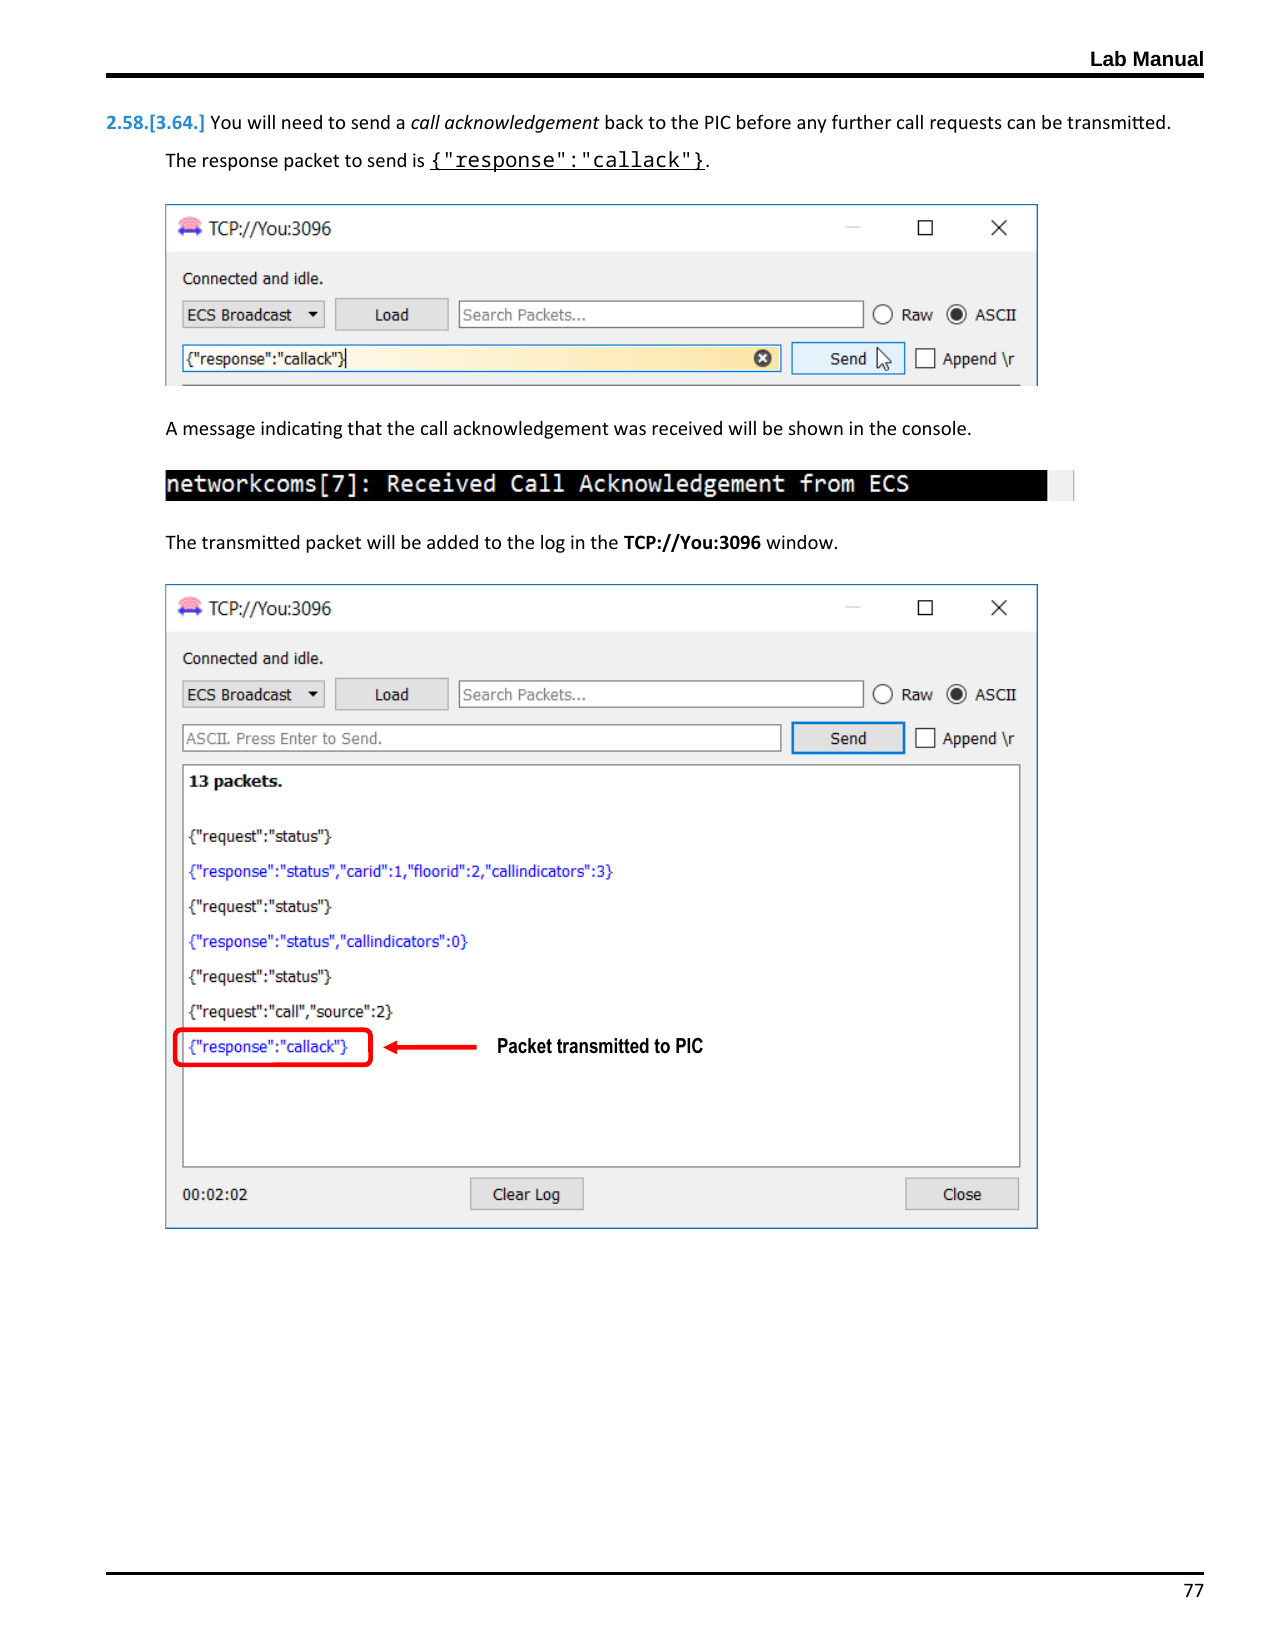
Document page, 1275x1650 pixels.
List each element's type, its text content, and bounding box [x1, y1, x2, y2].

picture [165, 204, 1038, 386]
table_header [165, 186, 1110, 412]
list A message indicating that the call acknowledgement was received will be shown in the console. [165, 415, 1204, 440]
picture [165, 584, 1038, 1229]
list The transmitted packet will be added to the log in the TCP://You:3096 window. [165, 529, 1204, 555]
picture [165, 470, 1075, 501]
list You will need to send a call acknowledgement back to the PIC before any further call requests can be transmitted. The response packet to send is {"response":"callack"}. [106, 109, 1204, 173]
table_header [165, 452, 1169, 526]
table_header [165, 567, 1110, 1255]
